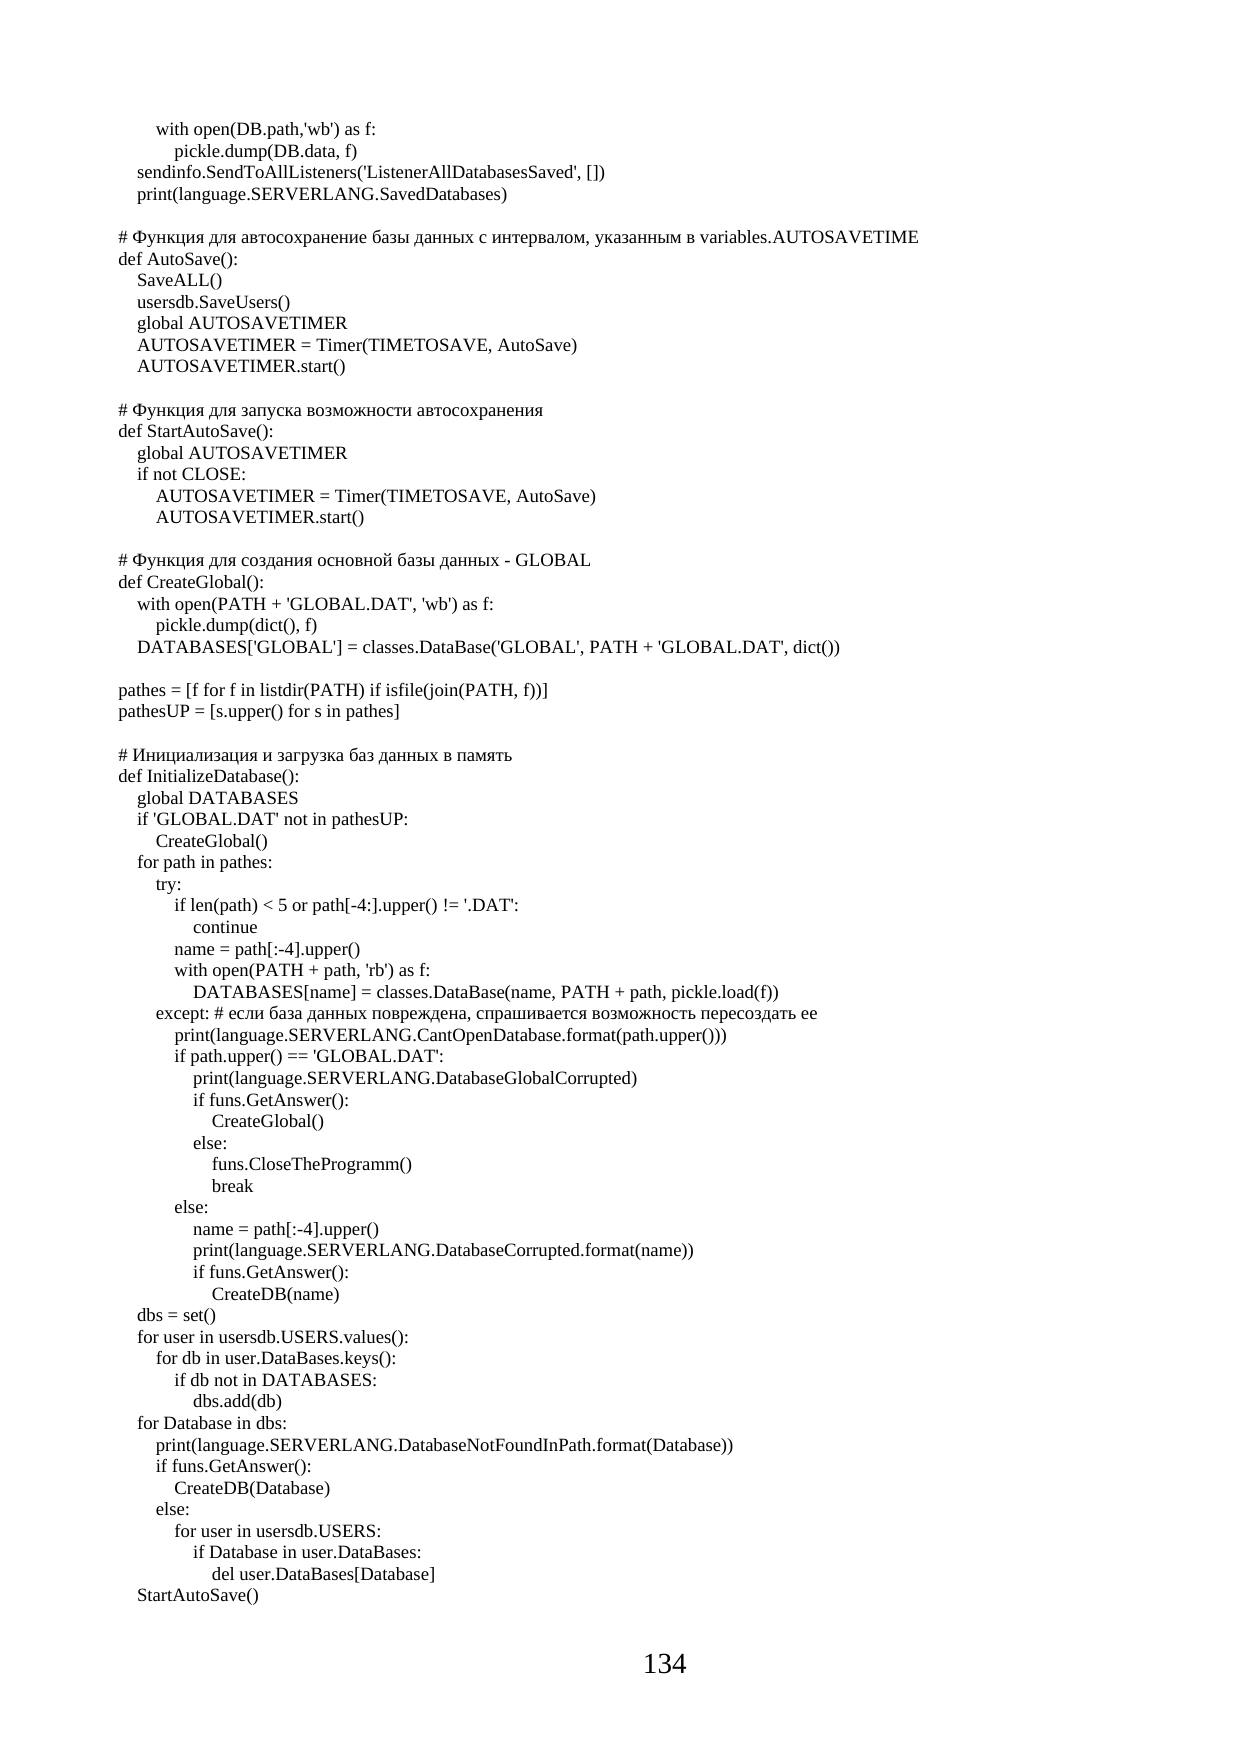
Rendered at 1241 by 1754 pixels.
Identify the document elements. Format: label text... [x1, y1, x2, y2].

text del user.DataBases[Database] [118, 1563, 1152, 1584]
text DATABASES[name] = classes.DataBase(name, PATH + path, pickle.load(f)) [118, 981, 1152, 1002]
text for db in user.DataBases.keys(): [118, 1347, 1152, 1369]
text if len(path) < 5 or path[-4:].upper() != '.DAT': [118, 894, 1152, 916]
text usersdb.SaveUsers() [118, 291, 1152, 312]
text AUTOSAVETIMER = Timer(TIMETOSAVE, AutoSave) [118, 485, 1152, 506]
text for user in usersdb.USERS.values(): [118, 1326, 1152, 1347]
text print(language.SERVERLANG.DatabaseNotFoundInPath.format(Database)) [118, 1433, 1152, 1455]
text print(language.SERVERLANG.CantOpenDatabase.format(path.upper())) [118, 1024, 1152, 1045]
text print(language.SERVERLANG.SavedDatabases) [118, 183, 1152, 204]
text pickle.dump(DB.data, f) [118, 140, 1152, 161]
text StartAutoSave() [118, 1584, 1152, 1606]
text funs.CloseTheProgramm() [118, 1153, 1152, 1175]
text def AutoSave(): [118, 247, 1152, 269]
text for Database in dbs: [118, 1412, 1152, 1433]
text else: [118, 1196, 1152, 1218]
text if funs.GetAnswer(): [118, 1261, 1152, 1282]
text pathes = [f for f in listdir(PATH) if isfile(join(PATH, f))] [118, 679, 1152, 700]
text for user in usersdb.USERS: [118, 1520, 1152, 1541]
text pickle.dump(dict(), f) [118, 614, 1152, 636]
text dbs = set() [118, 1304, 1152, 1326]
text AUTOSAVETIMER.start() [118, 355, 1152, 377]
text print(language.SERVERLANG.DatabaseCorrupted.format(name)) [118, 1239, 1152, 1261]
text CreateGlobal() [118, 830, 1152, 851]
text pathesUP = [s.upper() for s in pathes] [118, 700, 1152, 722]
text break [118, 1175, 1152, 1196]
text except: # если база данных повреждена, спрашивается возможность пересоздать ее [118, 1002, 1152, 1024]
text CreateGlobal() [118, 1110, 1152, 1132]
text # Функция для автосохранение базы данных с интервалом, указанным в variables.AUTOSAVETIME [118, 226, 1152, 247]
text if not CLOSE: [118, 463, 1152, 485]
text if funs.GetAnswer(): [118, 1455, 1152, 1477]
text if funs.GetAnswer(): [118, 1088, 1152, 1110]
text if Database in user.DataBases: [118, 1541, 1152, 1563]
text with open(PATH + 'GLOBAL.DAT', 'wb') as f: [118, 592, 1152, 614]
text def InitializeDatabase(): [118, 765, 1152, 787]
text global DATABASES [118, 787, 1152, 808]
text # Функция для запуска возможности автосохранения [118, 398, 1152, 420]
text AUTOSAVETIMER = Timer(TIMETOSAVE, AutoSave) [118, 334, 1152, 355]
text sendinfo.SendToAllListeners('ListenerAllDatabasesSaved', []) [118, 161, 1152, 183]
text # Функция для создания основной базы данных - GLOBAL [118, 549, 1152, 571]
text def StartAutoSave(): [118, 420, 1152, 442]
text def CreateGlobal(): [118, 571, 1152, 592]
text else: [118, 1498, 1152, 1520]
text DATABASES['GLOBAL'] = classes.DataBase('GLOBAL', PATH + 'GLOBAL.DAT', dict()) [118, 636, 1152, 657]
text SaveALL() [118, 269, 1152, 291]
text # Инициализация и загрузка баз данных в память [118, 743, 1152, 765]
text for path in pathes: [118, 851, 1152, 873]
text name = path[:-4].upper() [118, 1218, 1152, 1239]
text global AUTOSAVETIMER [118, 442, 1152, 463]
text CreateDB(Database) [118, 1477, 1152, 1498]
text with open(PATH + path, 'rb') as f: [118, 959, 1152, 981]
text print(language.SERVERLANG.DatabaseGlobalCorrupted) [118, 1067, 1152, 1088]
text dbs.add(db) [118, 1390, 1152, 1412]
text name = path[:-4].upper() [118, 937, 1152, 959]
text try: [118, 873, 1152, 894]
text with open(DB.path,'wb') as f: [118, 118, 1152, 140]
text if 'GLOBAL.DAT' not in pathesUP: [118, 808, 1152, 830]
text continue [118, 916, 1152, 937]
text CreateDB(name) [118, 1282, 1152, 1304]
text global AUTOSAVETIMER [118, 312, 1152, 334]
text else: [118, 1132, 1152, 1153]
text AUTOSAVETIMER.start() [118, 506, 1152, 528]
text if path.upper() == 'GLOBAL.DAT': [118, 1045, 1152, 1067]
text if db not in DATABASES: [118, 1369, 1152, 1390]
